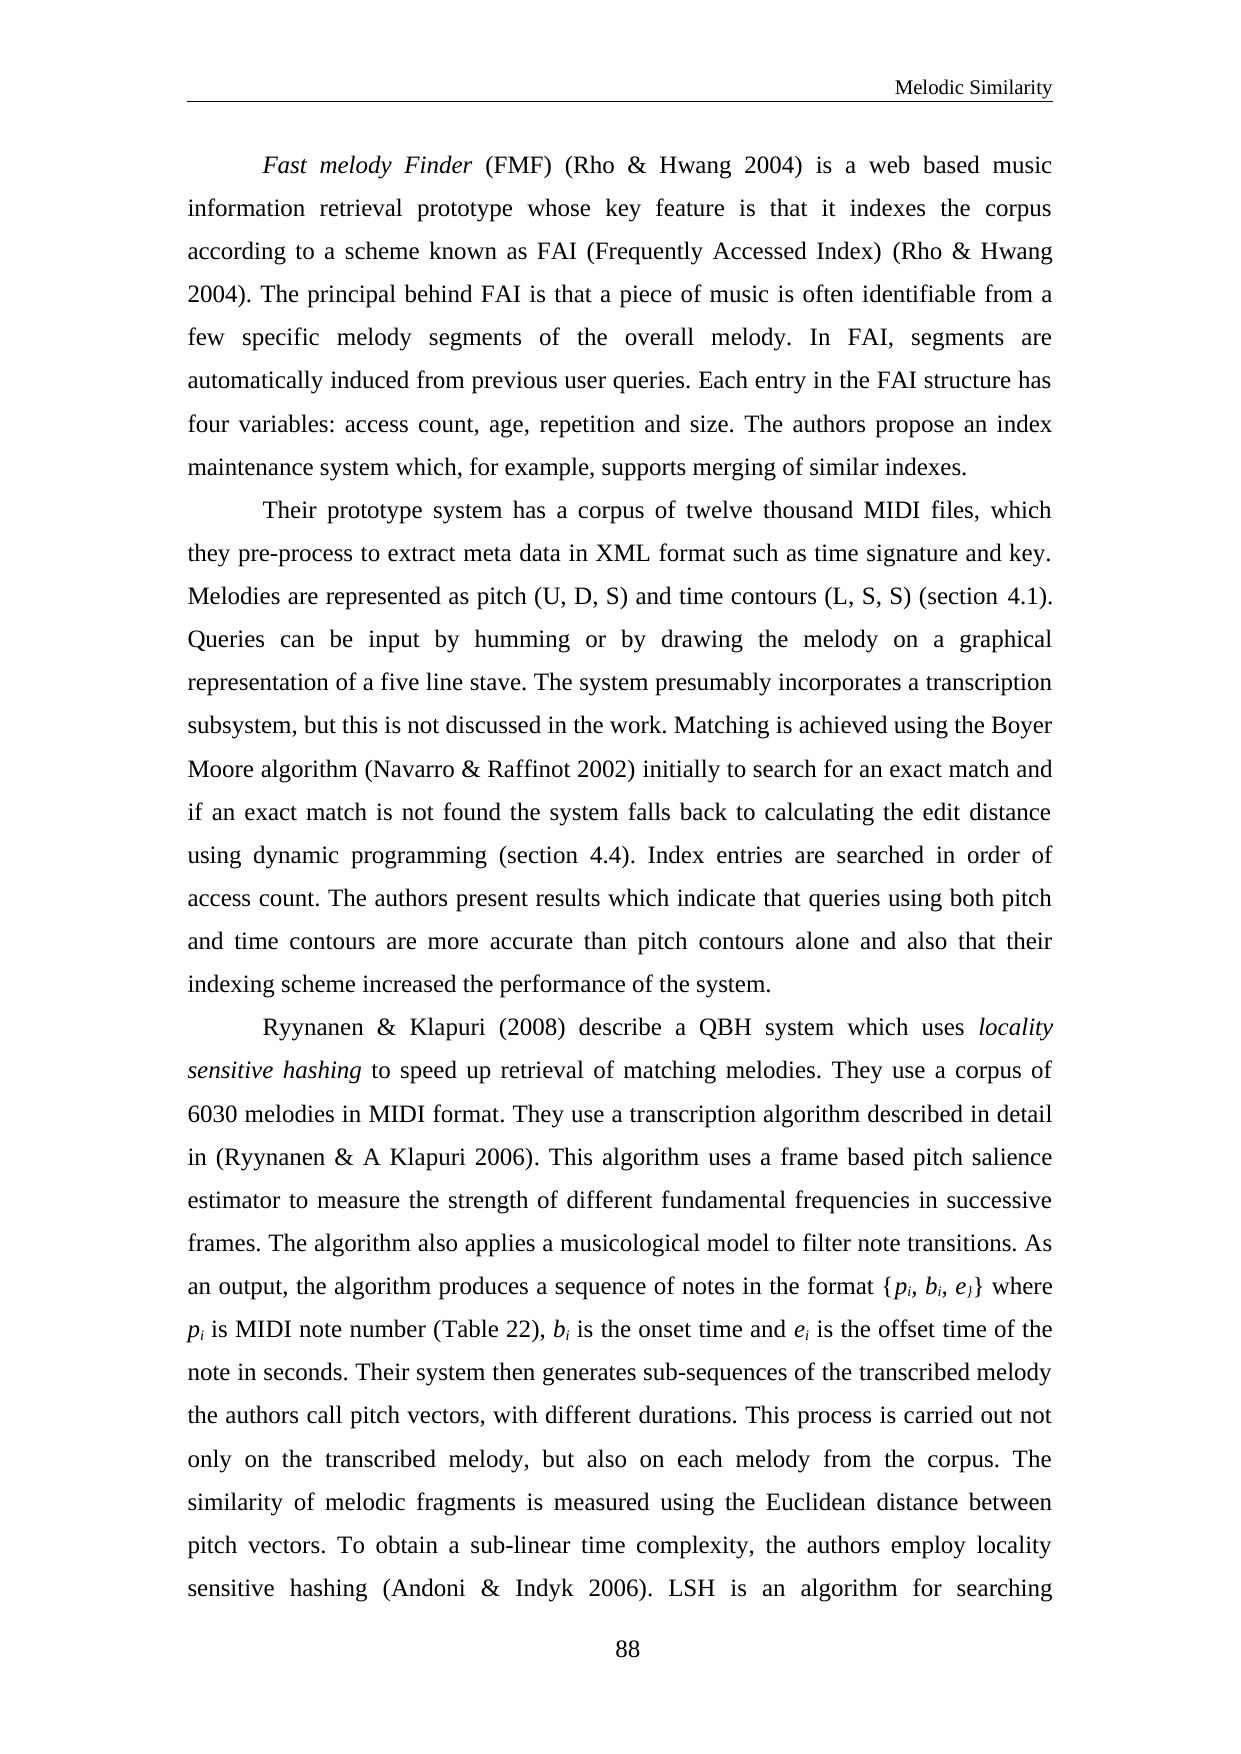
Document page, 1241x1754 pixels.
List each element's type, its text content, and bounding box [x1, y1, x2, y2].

text Their prototype system has a corpus of twelve thousand MIDI files, which they pre-process to extract meta data in XML format such as time signature and key. Melodies are represented as pitch (U, D, S) and time contours (L, S, S) (section 4.1). Queries can be input by humming or by drawing the melody on a graphical representation of a five line stave. The system presumably incorporates a transcription subsystem, but this is not discussed in the work. Matching is achieved using the Boyer Moore algorithm initially to search for an exact match and if an exact match is not found the system falls back to calculating the edit distance using dynamic programming (section 4.4). Index entries are searched in order of access count. The authors present results which indicate that queries using both pitch and time contours are more accurate than pitch contours alone and also that their indexing scheme increased the performance of the system. [187, 495, 1053, 998]
text Fast melody Finder (FMF) (Rho & Hwang 2004) is a web based music information retrieval prototype whose key feature is that it indexes the corpus according to a scheme known as FAI (Frequently Accessed Index) (Rho & Hwang 2004). The principal behind FAI is that a piece of music is often identifiable from a few specific melody segments of the overall melody. In FAI, segments are automatically induced from previous user queries. Each entry in the FAI structure has four variables: access count, age, repetition and size. The authors propose an index maintenance system which, for example, supports merging of similar indexes. [187, 150, 1053, 481]
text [187, 1012, 1053, 1602]
